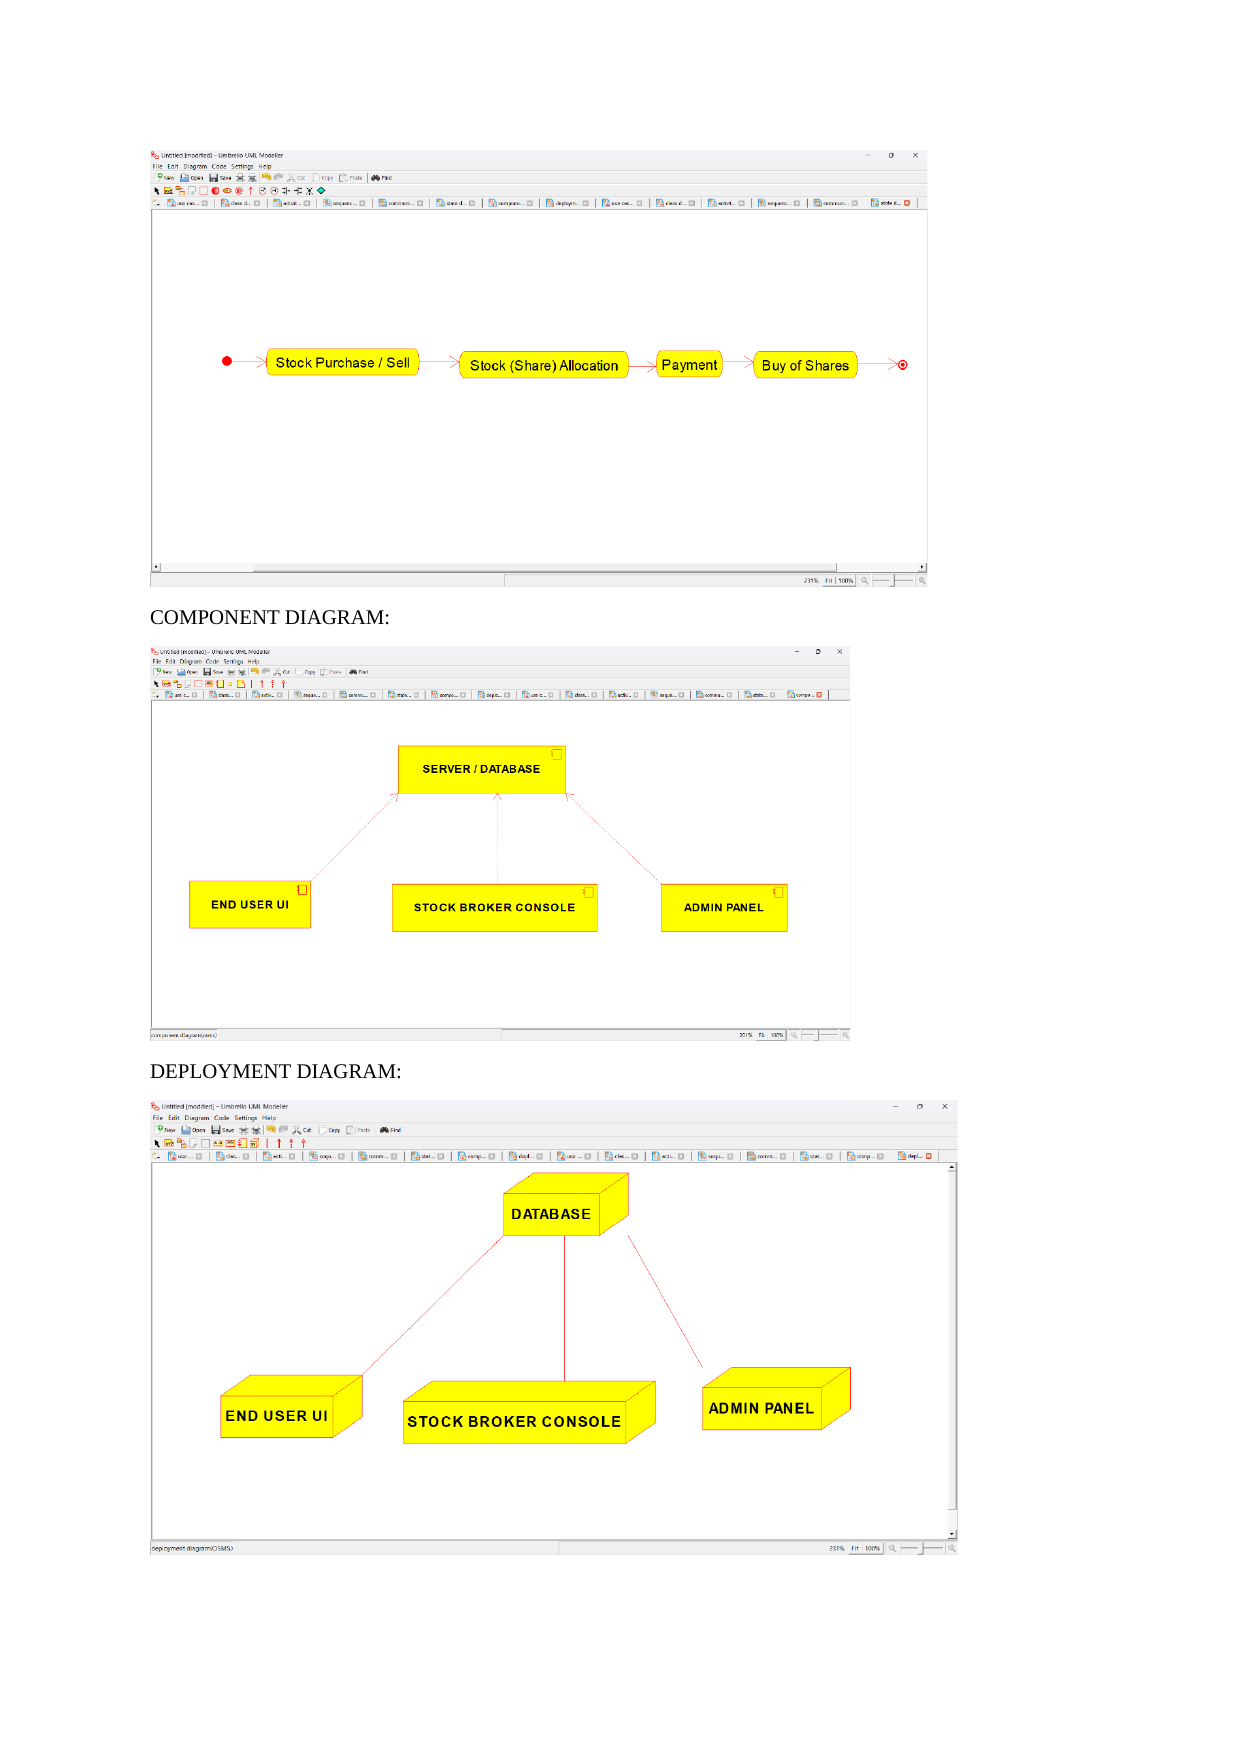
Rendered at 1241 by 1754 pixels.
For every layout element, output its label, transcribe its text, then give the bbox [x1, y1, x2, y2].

text DEPLOYMENT DIAGRAM: [150, 1059, 1090, 1083]
picture [150, 646, 851, 1041]
picture [150, 150, 928, 587]
picture [150, 1100, 958, 1555]
text COMPONENT DIAGRAM: [150, 604, 1090, 629]
